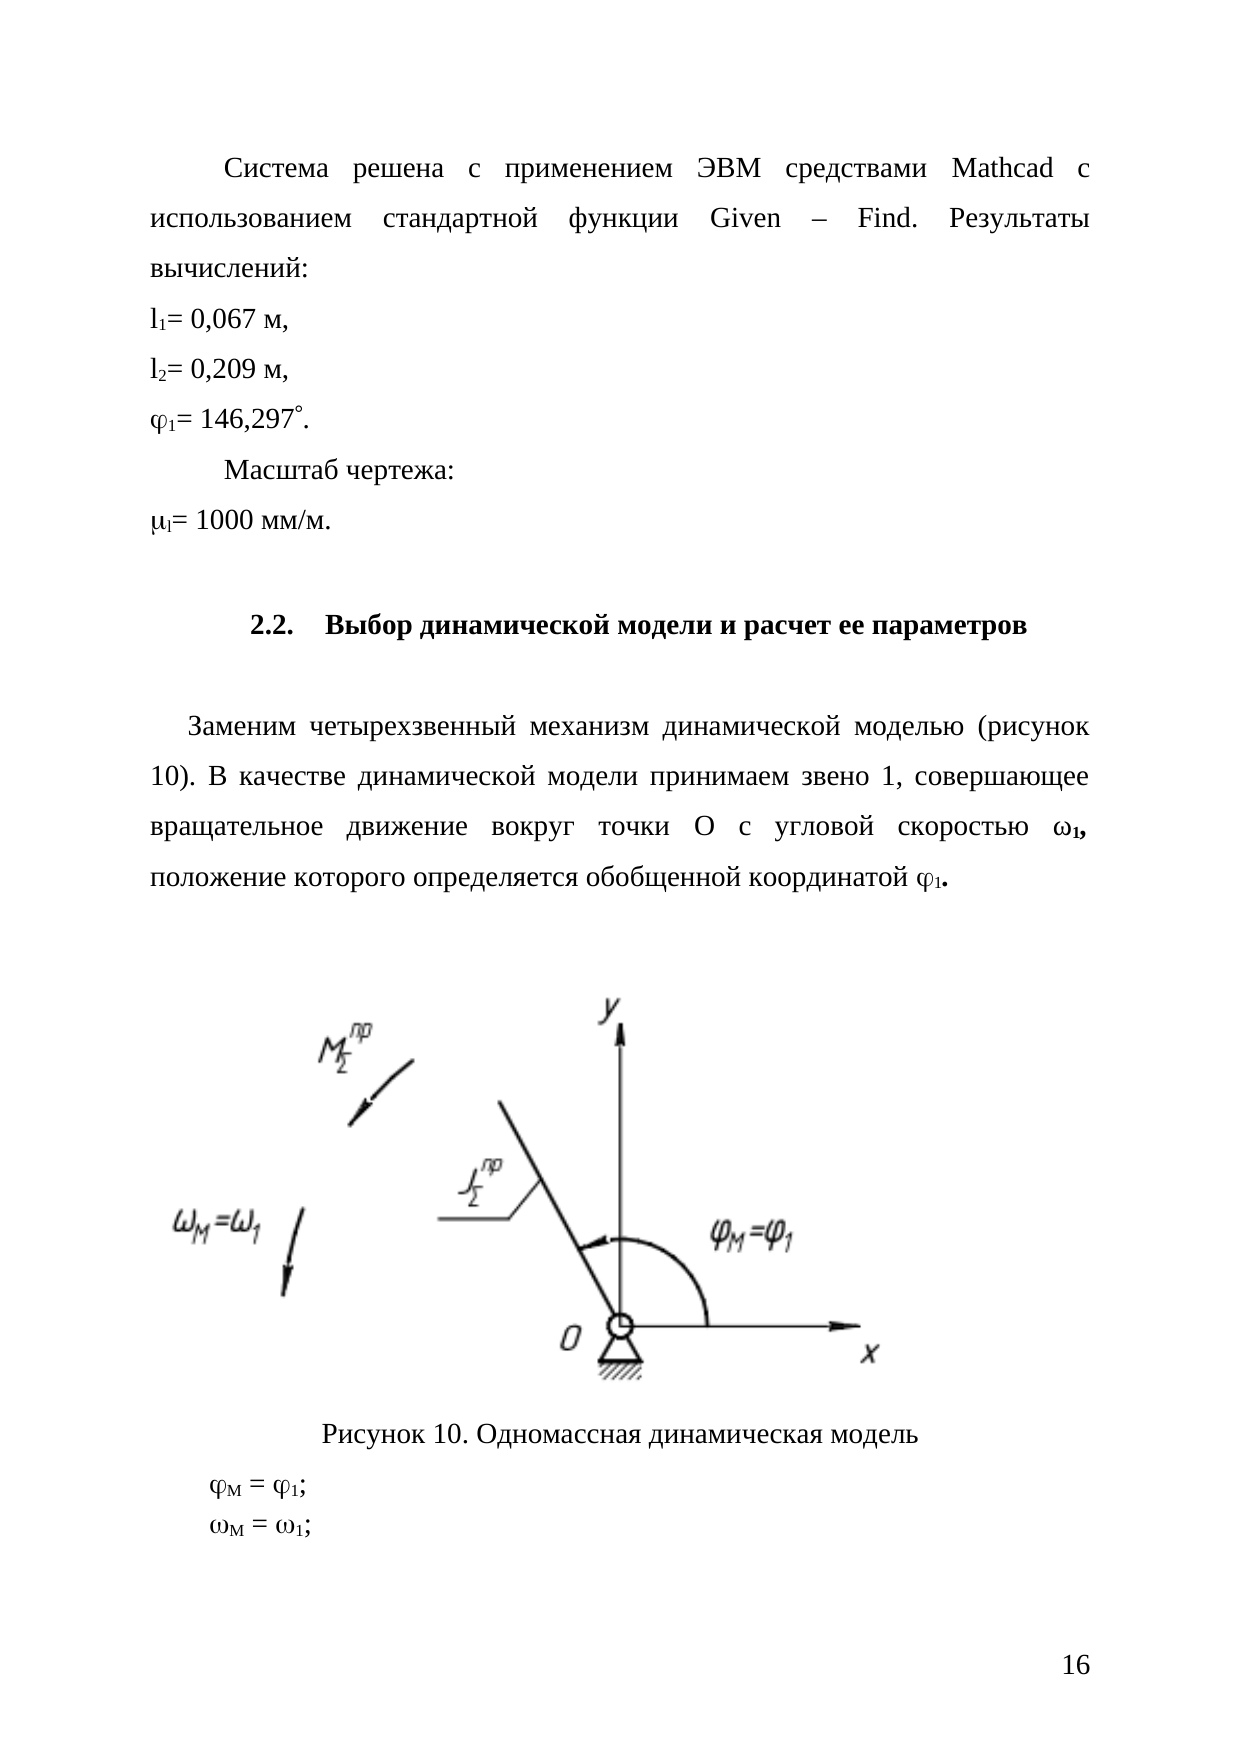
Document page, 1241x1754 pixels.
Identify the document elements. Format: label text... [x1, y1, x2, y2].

text М = 1; [150, 1466, 1090, 1500]
text М = 1; [150, 1506, 1090, 1540]
text Заменим четырехзвенный механизм динамической моделью (рисунок 10). В качестве динамической модели принимаем звено 1, совершающее вращательное движение вокруг точки O с угловой скоростью ω1, положение которого определяется обобщенной координатой 1. [150, 708, 1090, 892]
text Рисунок 10. Одномассная динамическая модель [150, 1416, 1090, 1449]
subtitle Выбор динамической модели и расчет ее параметров [187, 607, 1090, 641]
picture [150, 959, 909, 1399]
text l1= 0,067 м, [150, 301, 1090, 334]
text Система решена с применением ЭВМ средствами Mathcad с использованием стандартной функции Given – Find. Результаты вычислений: [150, 150, 1090, 284]
text 1= 146,297. [150, 402, 1090, 435]
text l2= 0,209 м, [150, 351, 1090, 385]
text Масштаб чертежа: [150, 452, 1090, 486]
text l= 1000 мм/м. [150, 502, 1090, 536]
